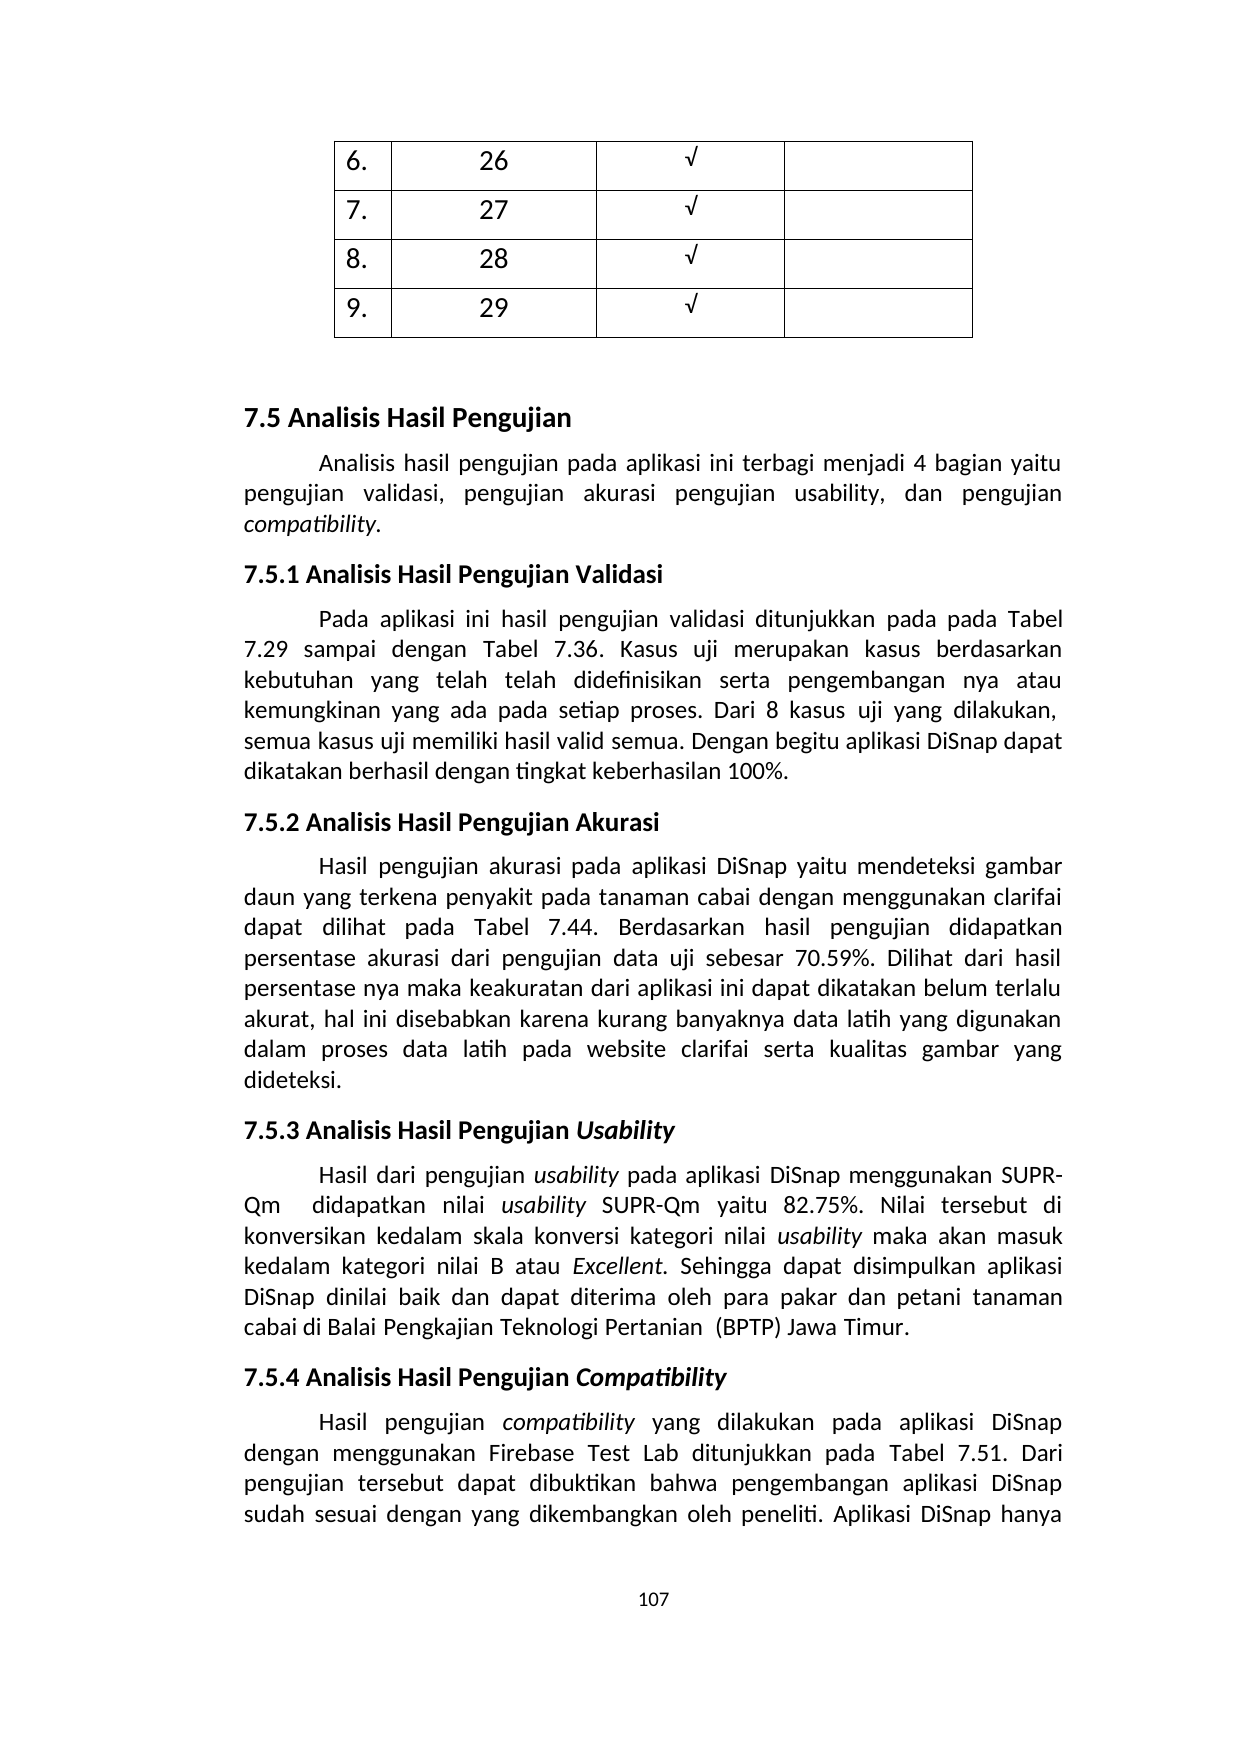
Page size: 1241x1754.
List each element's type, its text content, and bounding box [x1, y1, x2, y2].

table_cell [785, 142, 972, 190]
table_cell √ [597, 142, 784, 190]
table_cell 9. [335, 289, 391, 337]
table_cell 28 [392, 240, 596, 288]
table_cell √ [597, 289, 784, 337]
subtitle Analisis Hasil Pengujian Akurasi [244, 805, 1063, 838]
table_cell [785, 191, 972, 239]
table_cell 27 [392, 191, 596, 239]
table_cell √ [597, 240, 784, 288]
text Analisis hasil pengujian pada aplikasi ini terbagi menjadi 4 bagian yaitu pengujian validasi, pengujian akurasi pengujian usability, dan pengujian compatibility. [244, 447, 1063, 539]
table_cell 26 [392, 142, 596, 190]
text Hasili dari ipengujian iusability pada aplikasii DiSnap menggunakan iSUPR-Qm didapatkani nilaii usability SUPR-Qmi iyaitu 82.75%. Nilai tersebut di konversikan kedalam skala konversi kategori nilai usability maka akan masuk kedalam kategori nilai B atau Excellent. Sehingga dapat disimpulkan aplikasi DiSnap idinilai ibaiki dan idapati diterima iolehi para ipakar dan petani itanaman cabai di Balaii iPengkajian iTeknologi iPertanian i (BPTP) Jawai iTimur. [244, 1159, 1063, 1342]
subtitle Analisis Hasil Pengujian [244, 399, 1063, 434]
table_cell √ [597, 191, 784, 239]
subtitle Analisis Hasil Pengujian Compatibility [244, 1361, 1063, 1394]
table_cell [785, 289, 972, 337]
table_cell [785, 240, 972, 288]
table_cell 29 [392, 289, 596, 337]
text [244, 1406, 1063, 1528]
table_cell 8. [335, 240, 391, 288]
subtitle Analisis Hasil Pengujian Usability [244, 1113, 1063, 1146]
table_cell 7. [335, 191, 391, 239]
subtitle Analisis Hasil Pengujian Validasi [244, 557, 1063, 590]
table_cell 6. [335, 142, 391, 190]
